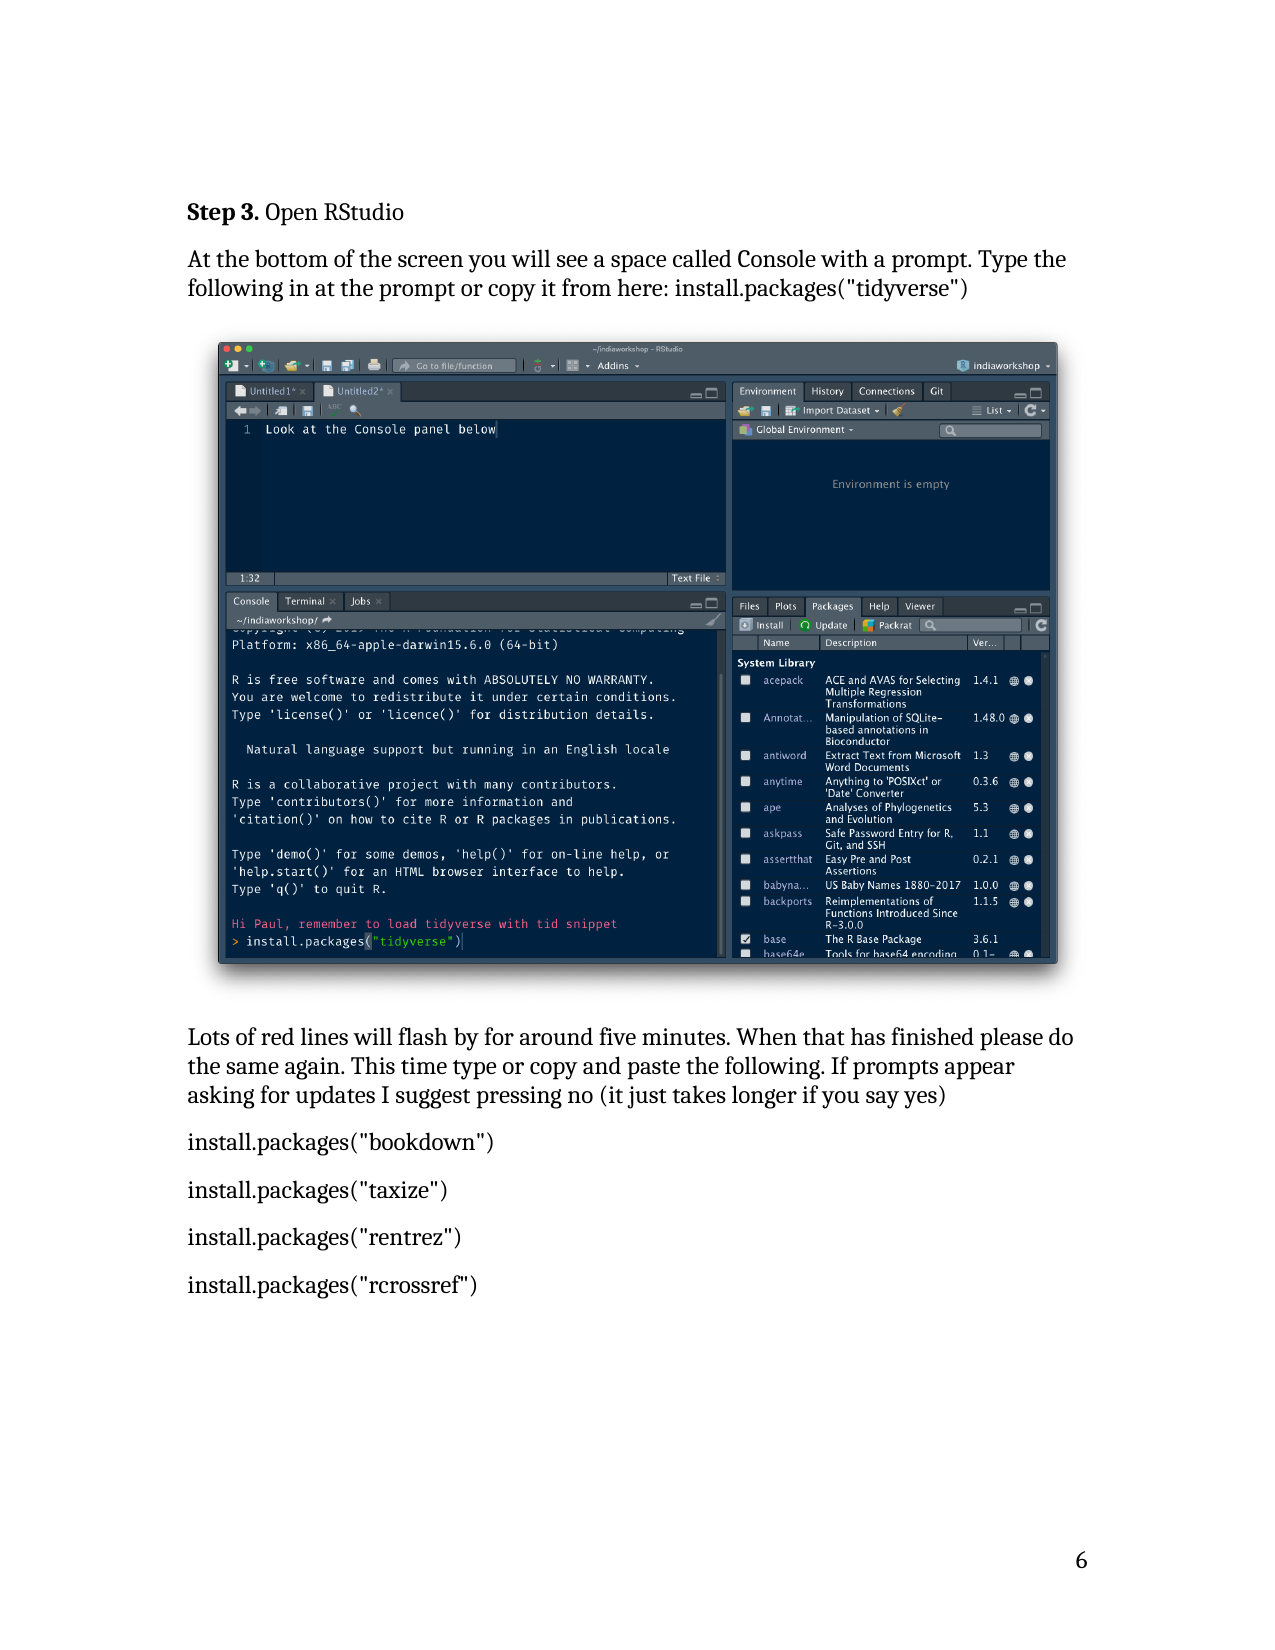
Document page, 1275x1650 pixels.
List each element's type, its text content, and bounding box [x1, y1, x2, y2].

text install.packages("taxize") [187, 1176, 1087, 1204]
text Step 3. Open RStudio [187, 197, 1087, 226]
text install.packages("rcrossref") [187, 1271, 1087, 1299]
text Lots of red lines will flash by for around five minutes. When that has finished please do the same again. This time type or copy and paste the following. If prompts appear asking for updates I suggest pressing no (it just takes longer if you say yes) [187, 1023, 1087, 1109]
text install.packages("bookdown") [187, 1128, 1087, 1157]
picture [187, 321, 1088, 1005]
text At the bottom of the screen you will see a space called Console with a prompt. Type the following in at the prompt or copy it from here: install.packages("tidyverse") [187, 245, 1087, 302]
text install.packages("rentrez") [187, 1223, 1087, 1252]
